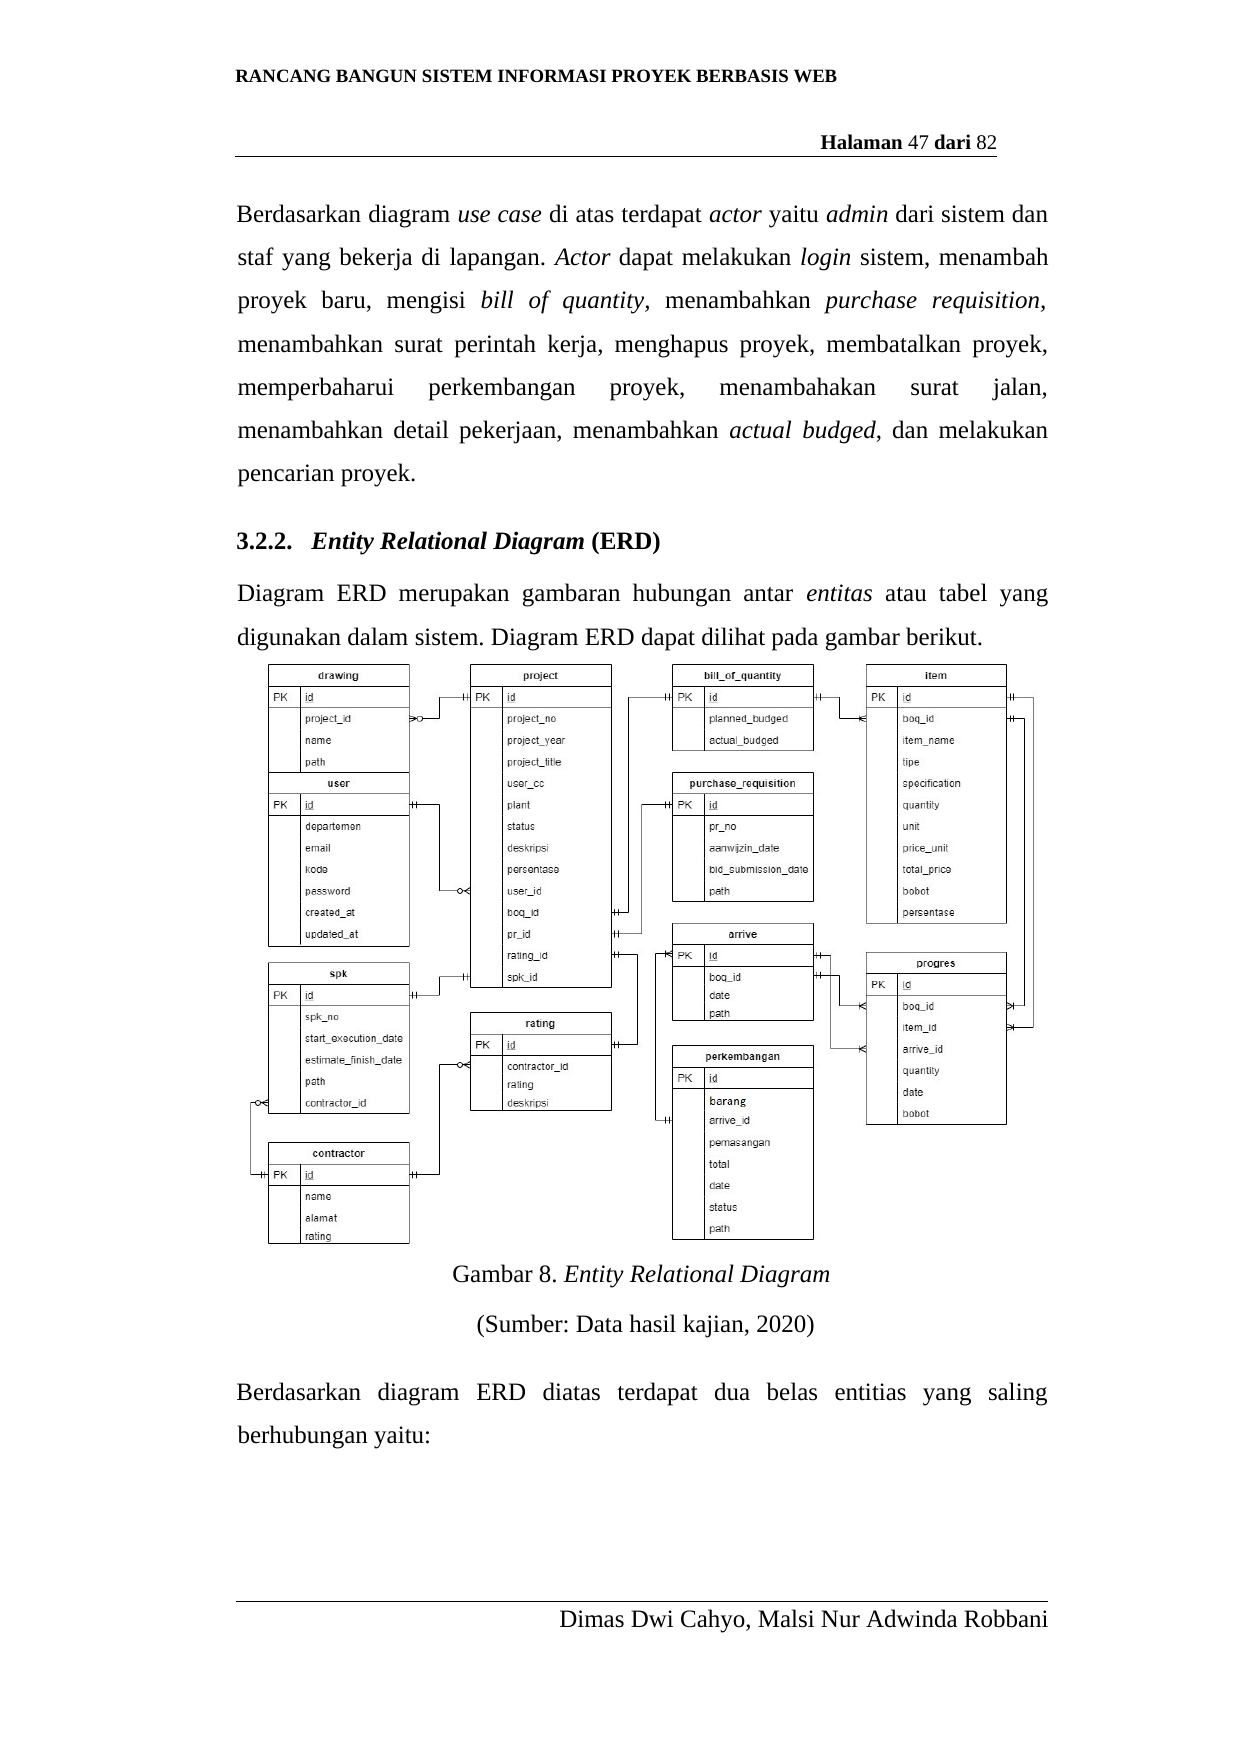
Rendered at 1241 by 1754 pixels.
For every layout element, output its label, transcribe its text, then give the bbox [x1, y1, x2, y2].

picture [243, 664, 1041, 1246]
text (Sumber: Data hasil kajian, 2020) [236, 1309, 1048, 1338]
text Berdasarkan diagram use case di atas terdapat actor yaitu admin dari sistem dan staf yang bekerja di lapangan. Actor dapat melakukan login sistem, menambah proyek baru, mengisi bill of quantity, menambahkan purchase requisition, menambahkan surat perintah kerja, menghapus proyek, membatalkan proyek, memperbaharui perkembangan proyek, menambahakan surat jalan, menambahkan detail pekerjaan, menambahkan actual budged, dan melakukan pencarian proyek. [236, 199, 1048, 487]
subtitle Entity Relational Diagram (ERD) [236, 526, 997, 555]
text Berdasarkan diagram ERD diatas terdapat dua belas entitias yang saling berhubungan yaitu: [236, 1377, 1048, 1449]
text Diagram ERD merupakan gambaran hubungan antar entitas atau tabel yang digunakan dalam sistem. Diagram ERD dapat dilihat pada gambar berikut. [237, 578, 1048, 650]
